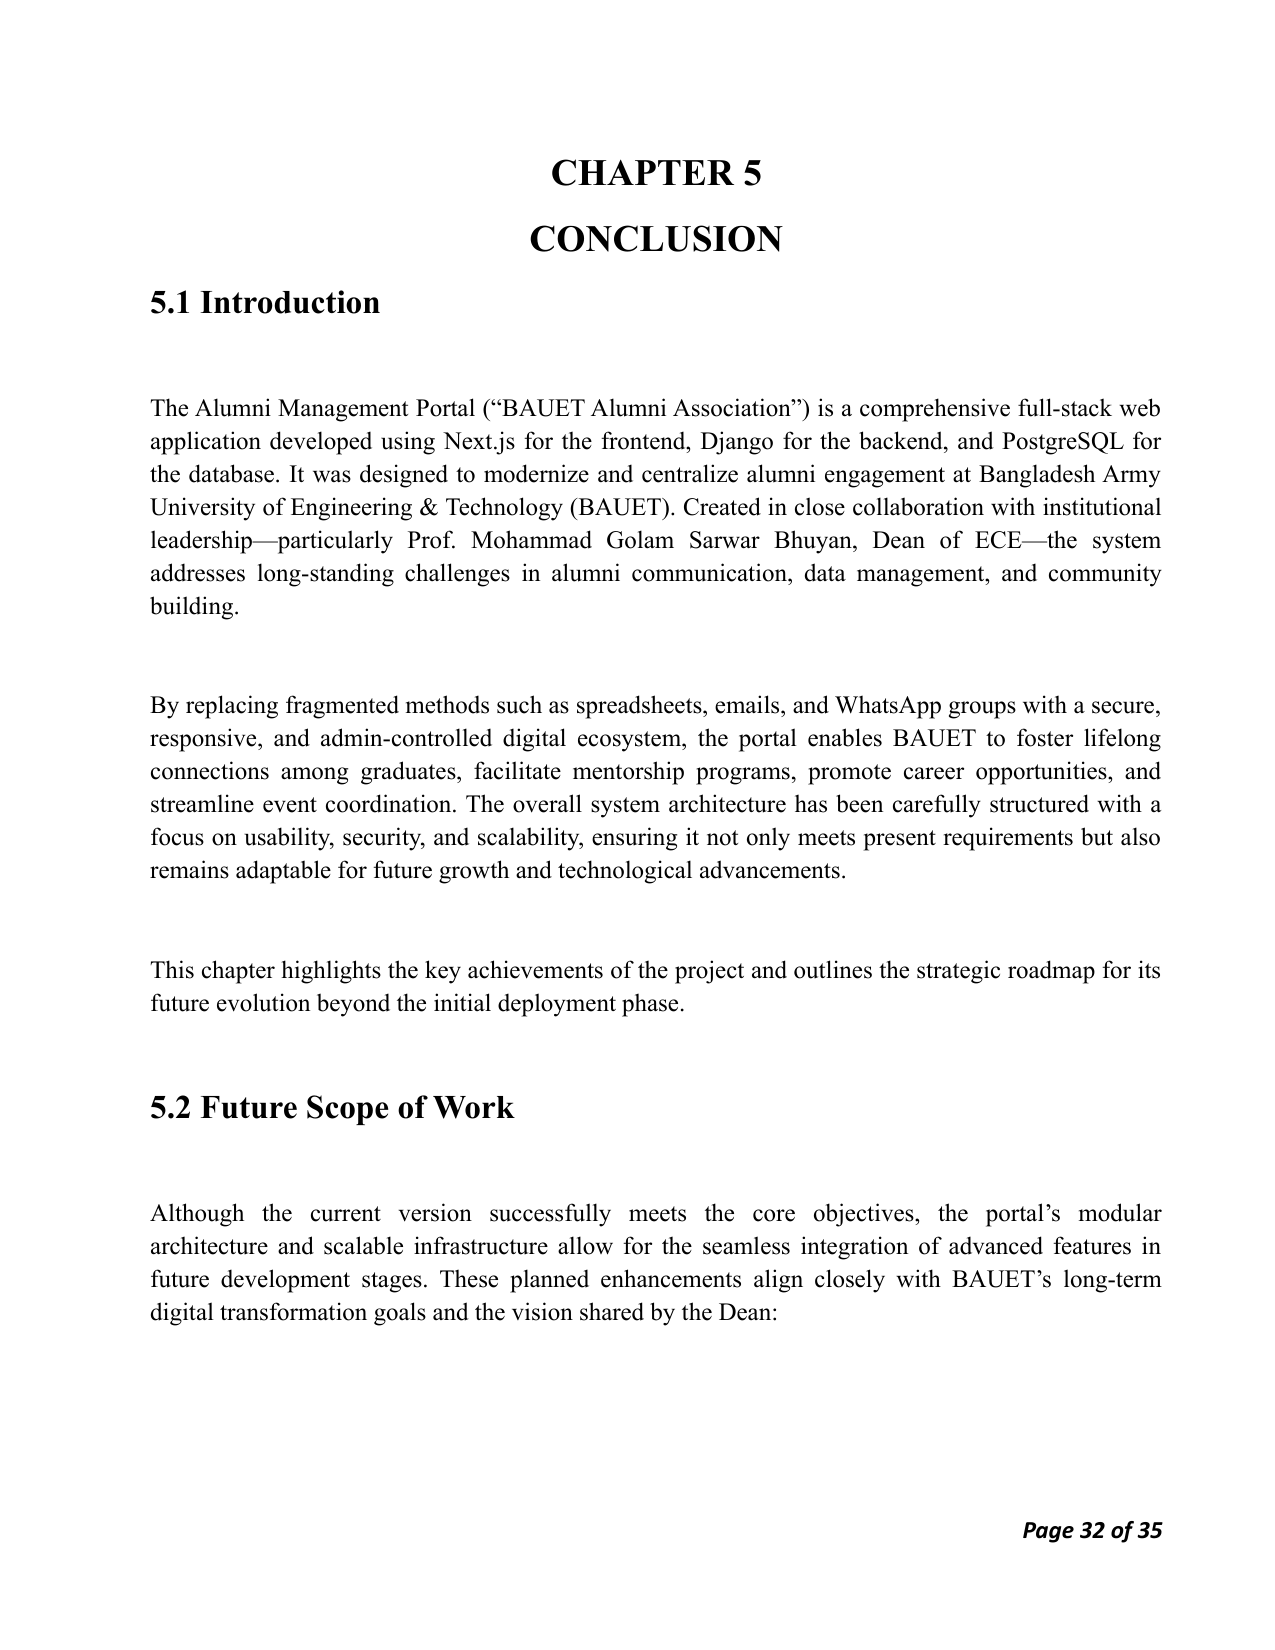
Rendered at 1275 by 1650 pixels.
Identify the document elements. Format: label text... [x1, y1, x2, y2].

text By replacing fragmented methods such as spreadsheets, emails, and WhatsApp groups with a secure, responsive, and admin-controlled digital ecosystem, the portal enables BAUET to foster lifelong connections among graduates, facilitate mentorship programs, promote career opportunities, and streamline event coordination. The overall system architecture has been carefully structured with a focus on usability, security, and scalability, ensuring it not only meets present requirements but also remains adaptable for future growth and technological advancements. [150, 690, 1162, 884]
text CHAPTER 5 [150, 150, 1162, 193]
text 5.2 Future Scope of Work [150, 1087, 1162, 1126]
text Although the current version successfully meets the core objectives, the portal’s modular architecture and scalable infrastructure allow for the seamless integration of advanced features in future development stages. These planned enhancements align closely with BAUET’s long-term digital transformation goals and the vision shared by the Dean: [150, 1198, 1162, 1326]
text CONCLUSION [150, 216, 1162, 259]
text This chapter highlights the key achievements of the project and outlines the strategic roadmap for its future evolution beyond the initial deployment phase. [150, 955, 1162, 1017]
text The Alumni Management Portal (“BAUET Alumni Association”) is a comprehensive full-stack web application developed using Next.js for the frontend, Django for the backend, and PostgreSQL for the database. It was designed to modernize and centralize alumni engagement at Bangladesh Army University of Engineering & Technology (BAUET). Created in close collaboration with institutional leadership—particularly Prof. Mohammad Golam Sarwar Bhuyan, Dean of ECE—the system addresses long-standing challenges in alumni communication, data management, and community building. [150, 393, 1162, 620]
text 5.1 Introduction [150, 282, 1162, 321]
